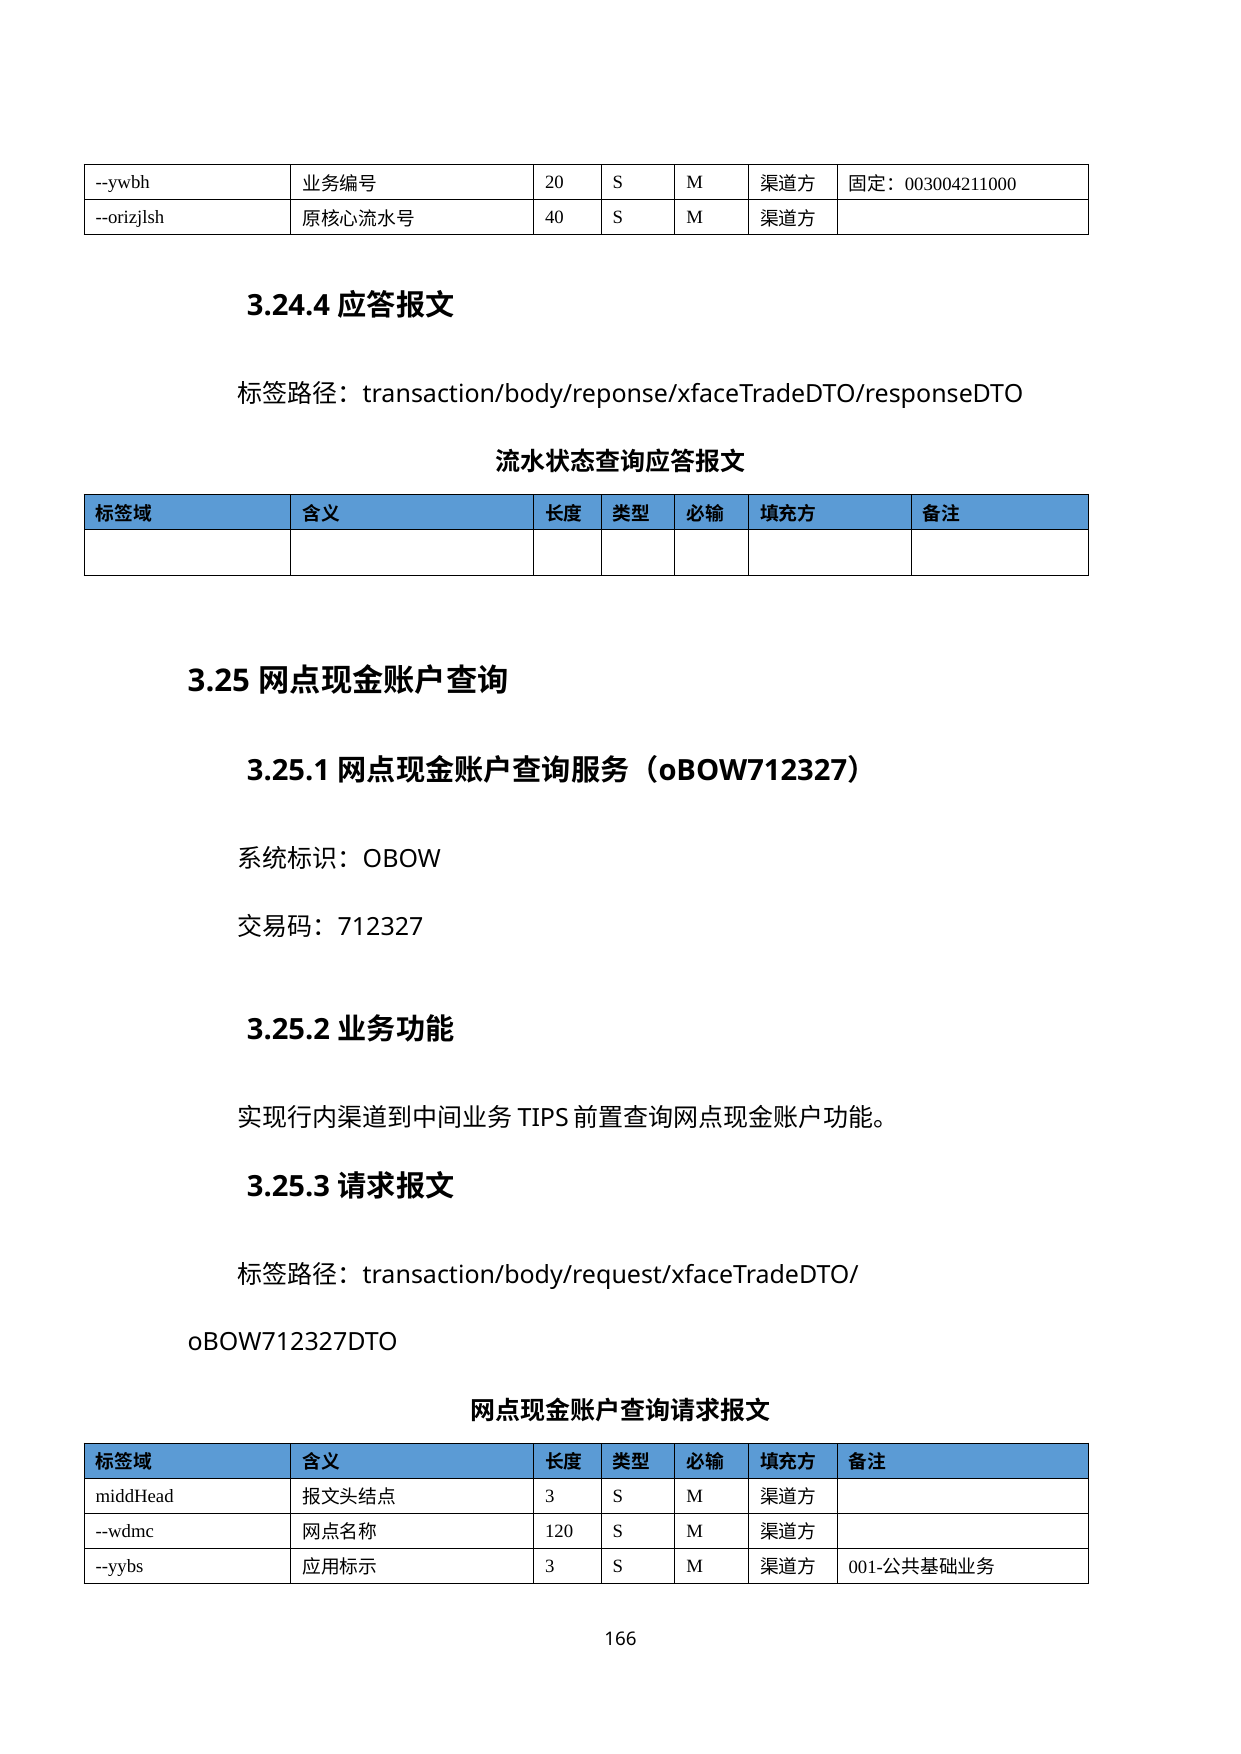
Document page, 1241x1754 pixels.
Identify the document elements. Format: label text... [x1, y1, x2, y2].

text 流水状态查询应答报文 [187, 426, 1053, 494]
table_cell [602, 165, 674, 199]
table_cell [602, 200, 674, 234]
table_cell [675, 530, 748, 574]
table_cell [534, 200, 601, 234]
text 交易码：712327 [187, 891, 1053, 959]
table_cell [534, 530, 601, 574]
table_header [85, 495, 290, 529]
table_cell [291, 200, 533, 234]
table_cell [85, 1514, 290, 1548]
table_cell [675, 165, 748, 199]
text 标签路径：transaction/body/reponse/xfaceTradeDTO/responseDTO [187, 358, 1053, 426]
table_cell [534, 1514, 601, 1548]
subtitle 应答报文 [247, 269, 1053, 337]
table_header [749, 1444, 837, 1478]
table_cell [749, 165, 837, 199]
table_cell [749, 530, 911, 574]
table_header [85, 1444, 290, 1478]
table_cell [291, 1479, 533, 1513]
text 实现行内渠道到中间业务TIPS前置查询网点现金账户功能。 [187, 1082, 1053, 1150]
text 网点现金账户查询请求报文 [187, 1375, 1053, 1443]
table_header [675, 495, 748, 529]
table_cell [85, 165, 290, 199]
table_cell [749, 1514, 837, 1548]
subtitle 网点现金账户查询 [187, 643, 1053, 711]
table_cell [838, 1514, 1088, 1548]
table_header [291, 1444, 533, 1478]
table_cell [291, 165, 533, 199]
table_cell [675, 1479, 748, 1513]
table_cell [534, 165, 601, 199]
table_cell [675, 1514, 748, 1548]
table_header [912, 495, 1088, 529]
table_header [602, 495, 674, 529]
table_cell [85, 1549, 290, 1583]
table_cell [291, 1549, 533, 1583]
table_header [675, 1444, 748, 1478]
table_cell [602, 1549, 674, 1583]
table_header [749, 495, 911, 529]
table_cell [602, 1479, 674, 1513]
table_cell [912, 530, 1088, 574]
text 系统标识：OBOW [187, 823, 1053, 891]
subtitle 网点现金账户查询服务（oBOW712327） [247, 734, 1053, 802]
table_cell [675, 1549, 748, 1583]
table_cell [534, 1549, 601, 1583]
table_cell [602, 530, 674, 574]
subtitle 业务功能 [247, 993, 1053, 1061]
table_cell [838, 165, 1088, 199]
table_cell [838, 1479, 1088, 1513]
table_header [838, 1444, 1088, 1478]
text 标签路径：transaction/body/request/xfaceTradeDTO/oBOW712327DTO [187, 1239, 1053, 1375]
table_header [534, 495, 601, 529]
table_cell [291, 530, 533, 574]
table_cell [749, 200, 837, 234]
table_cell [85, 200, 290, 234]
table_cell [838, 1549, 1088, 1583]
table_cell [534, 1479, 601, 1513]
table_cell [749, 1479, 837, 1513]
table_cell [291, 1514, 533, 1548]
subtitle 请求报文 [247, 1150, 1053, 1218]
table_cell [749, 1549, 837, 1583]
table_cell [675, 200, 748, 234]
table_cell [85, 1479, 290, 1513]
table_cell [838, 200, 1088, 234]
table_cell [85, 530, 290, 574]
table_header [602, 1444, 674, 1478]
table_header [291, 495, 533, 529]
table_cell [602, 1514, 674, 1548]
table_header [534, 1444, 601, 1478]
